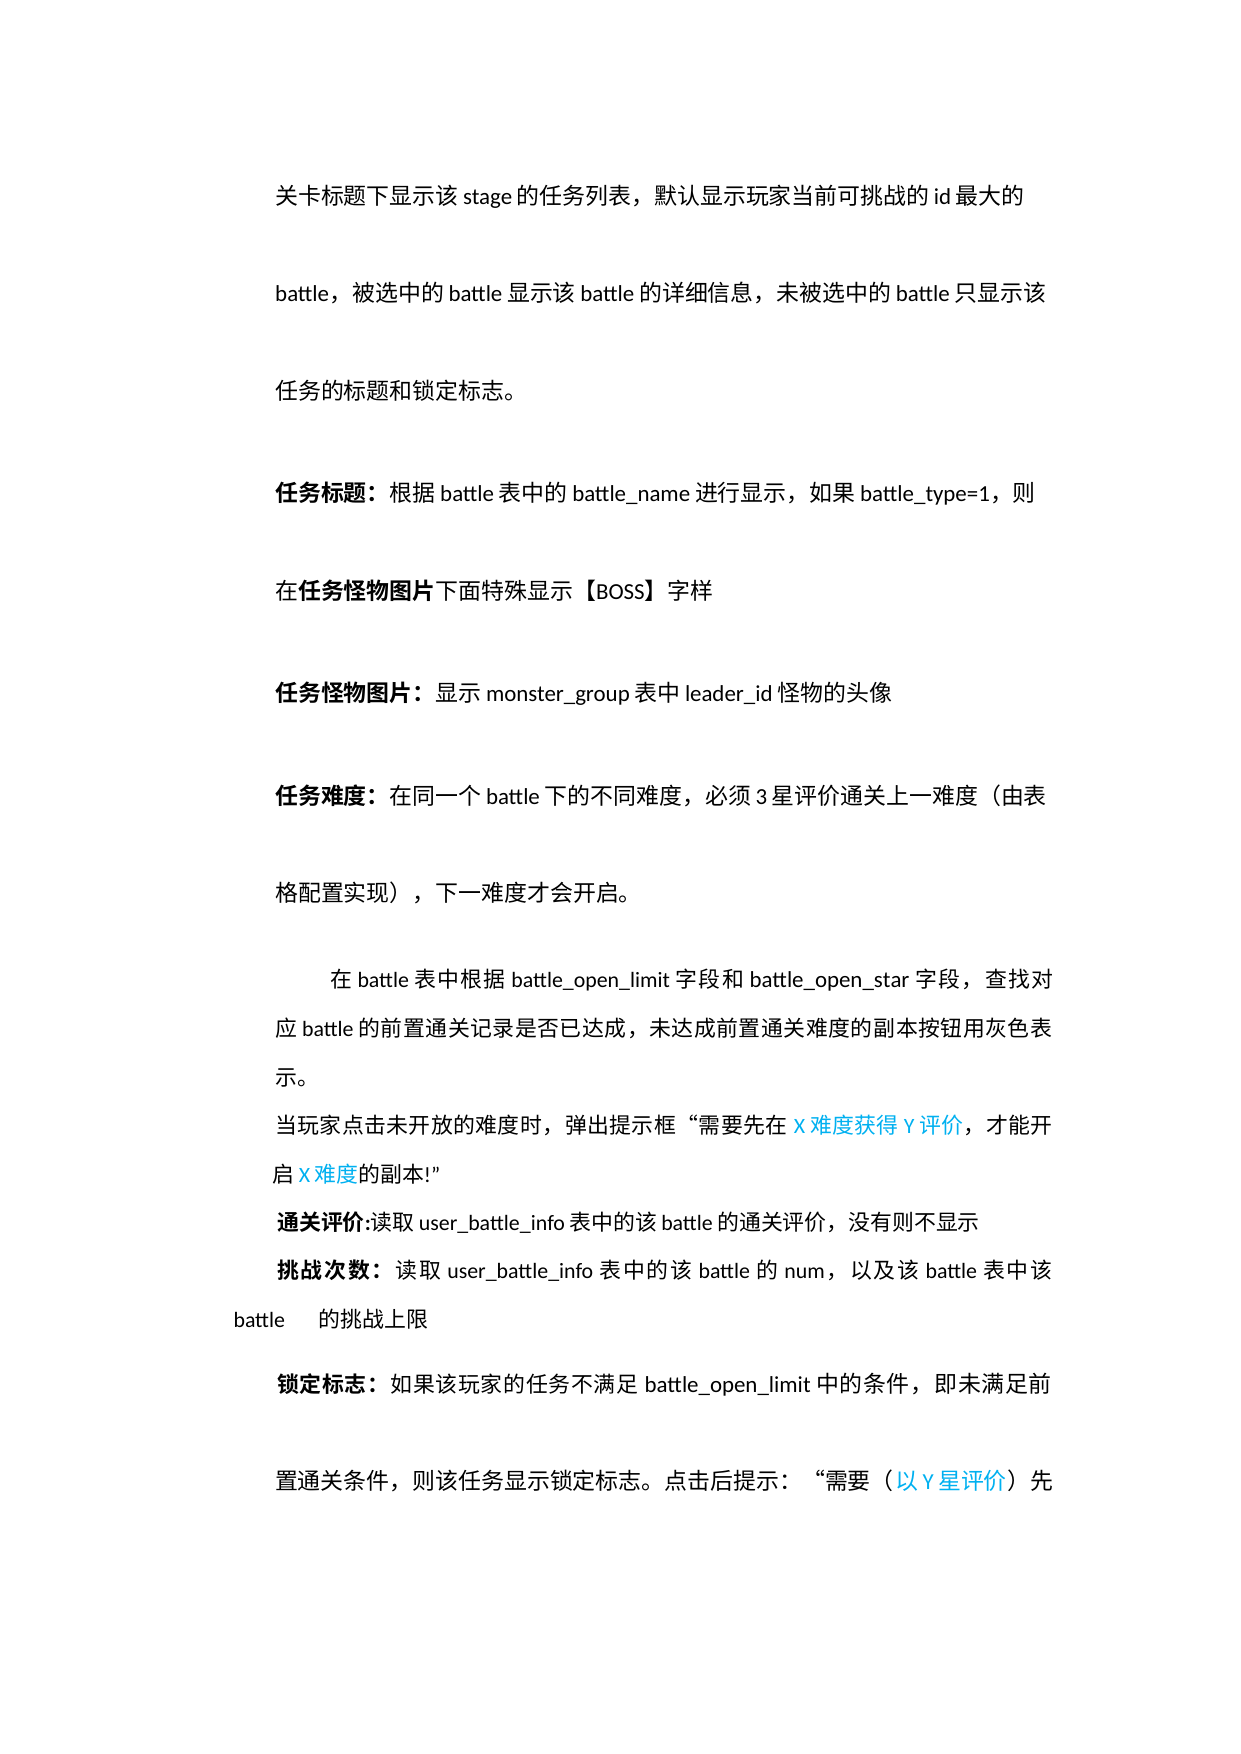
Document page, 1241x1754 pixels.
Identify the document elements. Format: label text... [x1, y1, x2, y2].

text 通关评价:读取user_battle_info表中的该battle的通关评价，没有则不显示 [233, 1204, 1053, 1237]
text 挑战次数：读取user_battle_info表中的该battle的num，以及该battle表中该battle 的挑战上限 [233, 1253, 1053, 1334]
text 任务怪物图片：显示monster_group表中leader_id怪物的头像 [275, 659, 1053, 724]
text 任务难度：在同一个battle下的不同难度，必须3星评价通关上一难度（由表格配置实现），下一难度才会开启。 [275, 762, 1053, 924]
text 当玩家点击未开放的难度时，弹出提示框“需要先在X难度获得Y评价，才能开启X难度的副本!” [130, 1107, 1053, 1189]
text 在battle表中根据battle_open_limit字段和battle_open_star字段，查找对应battle的前置通关记录是否已达成，未达成前置通关难度的副本按钮用灰色表示。 [275, 962, 1053, 1092]
text 任务标题：根据battle表中的battle_name进行显示，如果battle_type=1，则在任务怪物图片下面特殊显示【BOSS】字样 [275, 459, 1053, 622]
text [275, 1350, 1053, 1512]
text 关卡标题下显示该stage的任务列表，默认显示玩家当前可挑战的id最大的battle，被选中的battle显示该battle的详细信息，未被选中的battle只显示该任务的标题和锁定标志。 [275, 162, 1053, 422]
